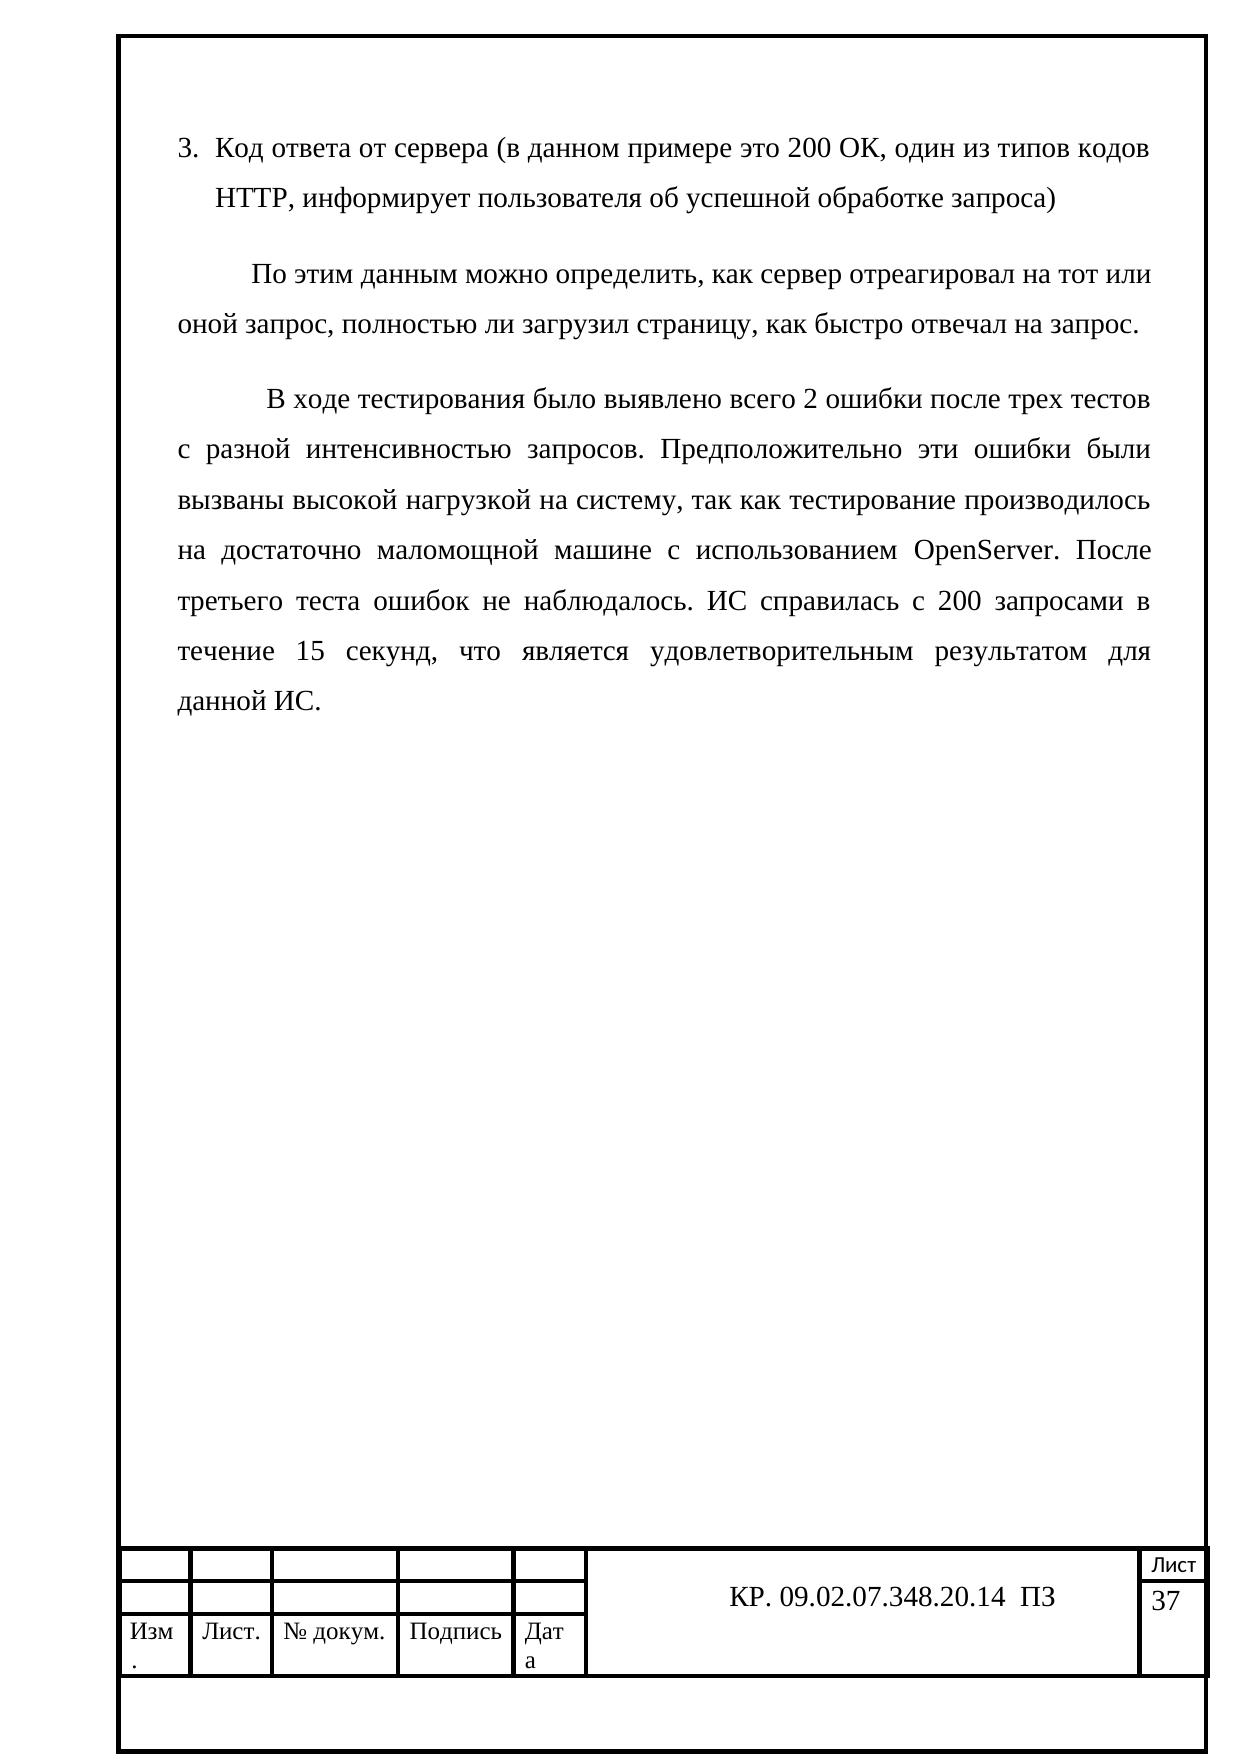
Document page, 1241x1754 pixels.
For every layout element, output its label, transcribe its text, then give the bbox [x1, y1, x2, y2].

list Код ответа от сервера (в данном примере это 200 ОК, один из типов кодов HTTP, информирует пользователя об успешной обработке запроса) [177, 130, 1152, 214]
text По этим данным можно определить, как сервер отреагировал на тот или оной запрос, полностью ли загрузил страницу, как быстро отвечал на запрос. [177, 256, 1152, 339]
text В ходе тестирования было выявлено всего 2 ошибки после трех тестов с разной интенсивностью запросов. Предположительно эти ошибки были вызваны высокой нагрузкой на систему, так как тестирование производилось на достаточно маломощной машине с использованием OpenServer. После третьего теста ошибок не наблюдалось. ИС справилась с 200 запросами в течение 15 секунд, что является удовлетворительным результатом для данной ИС. [177, 381, 1152, 717]
